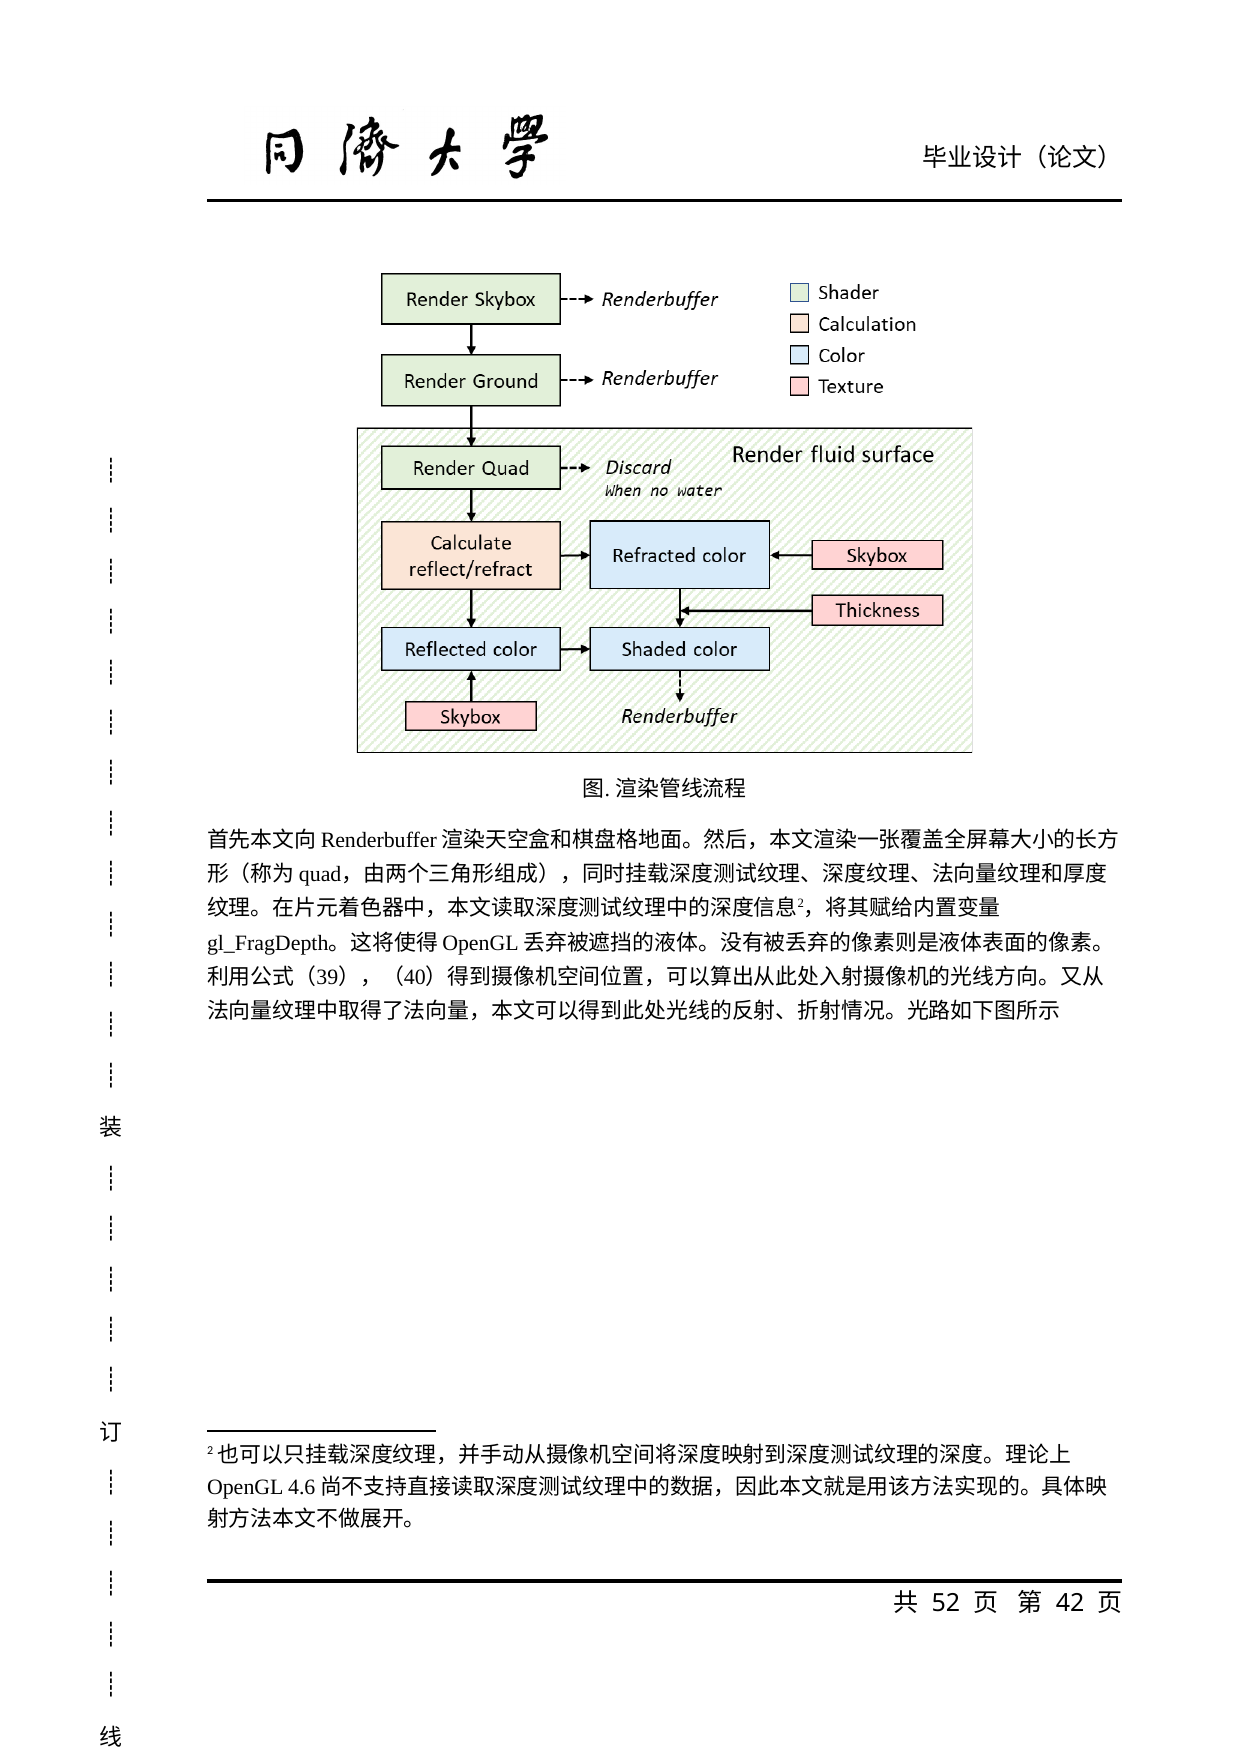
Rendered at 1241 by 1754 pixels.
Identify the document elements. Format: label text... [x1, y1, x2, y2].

text 首先本文向Renderbuffer渲染天空盒和棋盘格地面。然后，本文渲染一张覆盖全屏幕大小的长方形（称为quad，由两个三角形组成），同时挂载深度测试纹理、深度纹理、法向量纹理和厚度纹理。在片元着色器中，本文读取深度测试纹理中的深度信息，将其赋给内置变量gl_FragDepth。这将使得OpenGL丢弃被遮挡的液体。没有被丢弃的像素则是液体表面的像素。利用公式（39），（40）得到摄像机空间位置，可以算出从此处入射摄像机的光线方向。又从法向量纹理中取得了法向量，本文可以得到此处光线的反射、折射情况。光路如下图所示 [207, 822, 1122, 1024]
picture [244, 106, 566, 185]
text 图. 渲染管线流程 [207, 771, 1122, 803]
picture [356, 272, 973, 753]
